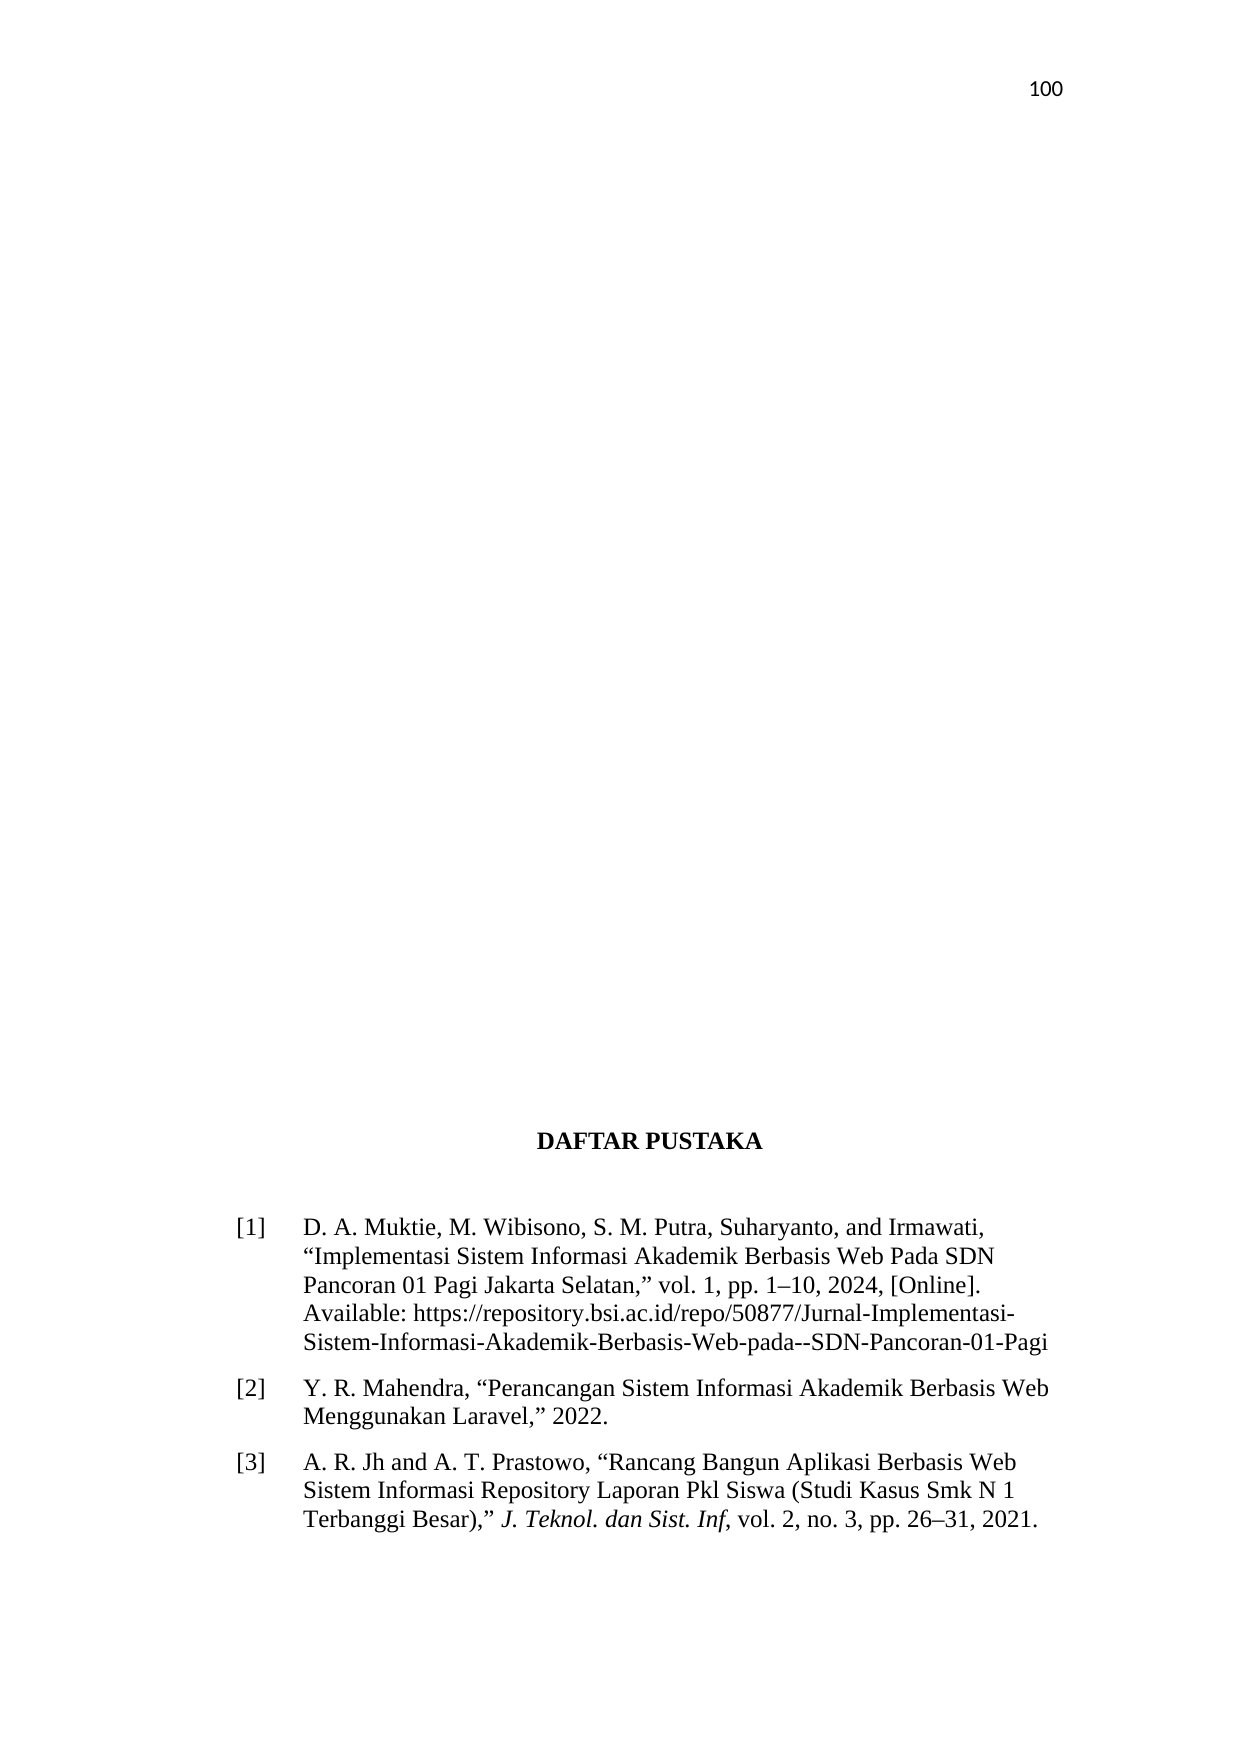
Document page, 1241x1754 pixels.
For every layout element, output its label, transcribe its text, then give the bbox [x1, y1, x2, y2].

subtitle DAFTAR PUSTAKA [236, 1126, 1063, 1155]
text [3] A. R. Jh and A. T. Prastowo, “Rancang Bangun Aplikasi Berbasis Web Sistem Informasi Repository Laporan Pkl Siswa (Studi Kasus Smk N 1 Terbanggi Besar),” J. Teknol. dan Sist. Inf, vol. 2, no. 3, pp. 26–31, 2021. [236, 1447, 1063, 1533]
text [2] Y. R. Mahendra, “Perancangan Sistem Informasi Akademik Berbasis Web Menggunakan Laravel,” 2022. [236, 1373, 1063, 1430]
text [1] D. A. Muktie, M. Wibisono, S. M. Putra, Suharyanto, and Irmawati, “Implementasi Sistem Informasi Akademik Berbasis Web Pada SDN Pancoran 01 Pagi Jakarta Selatan,” vol. 1, pp. 1–10, 2024, [Online]. Available: https://repository.bsi.ac.id/repo/50877/Jurnal-Implementasi-Sistem-Informasi-Akademik-Berbasis-Web-pada--SDN-Pancoran-01-Pagi [236, 1212, 1063, 1356]
